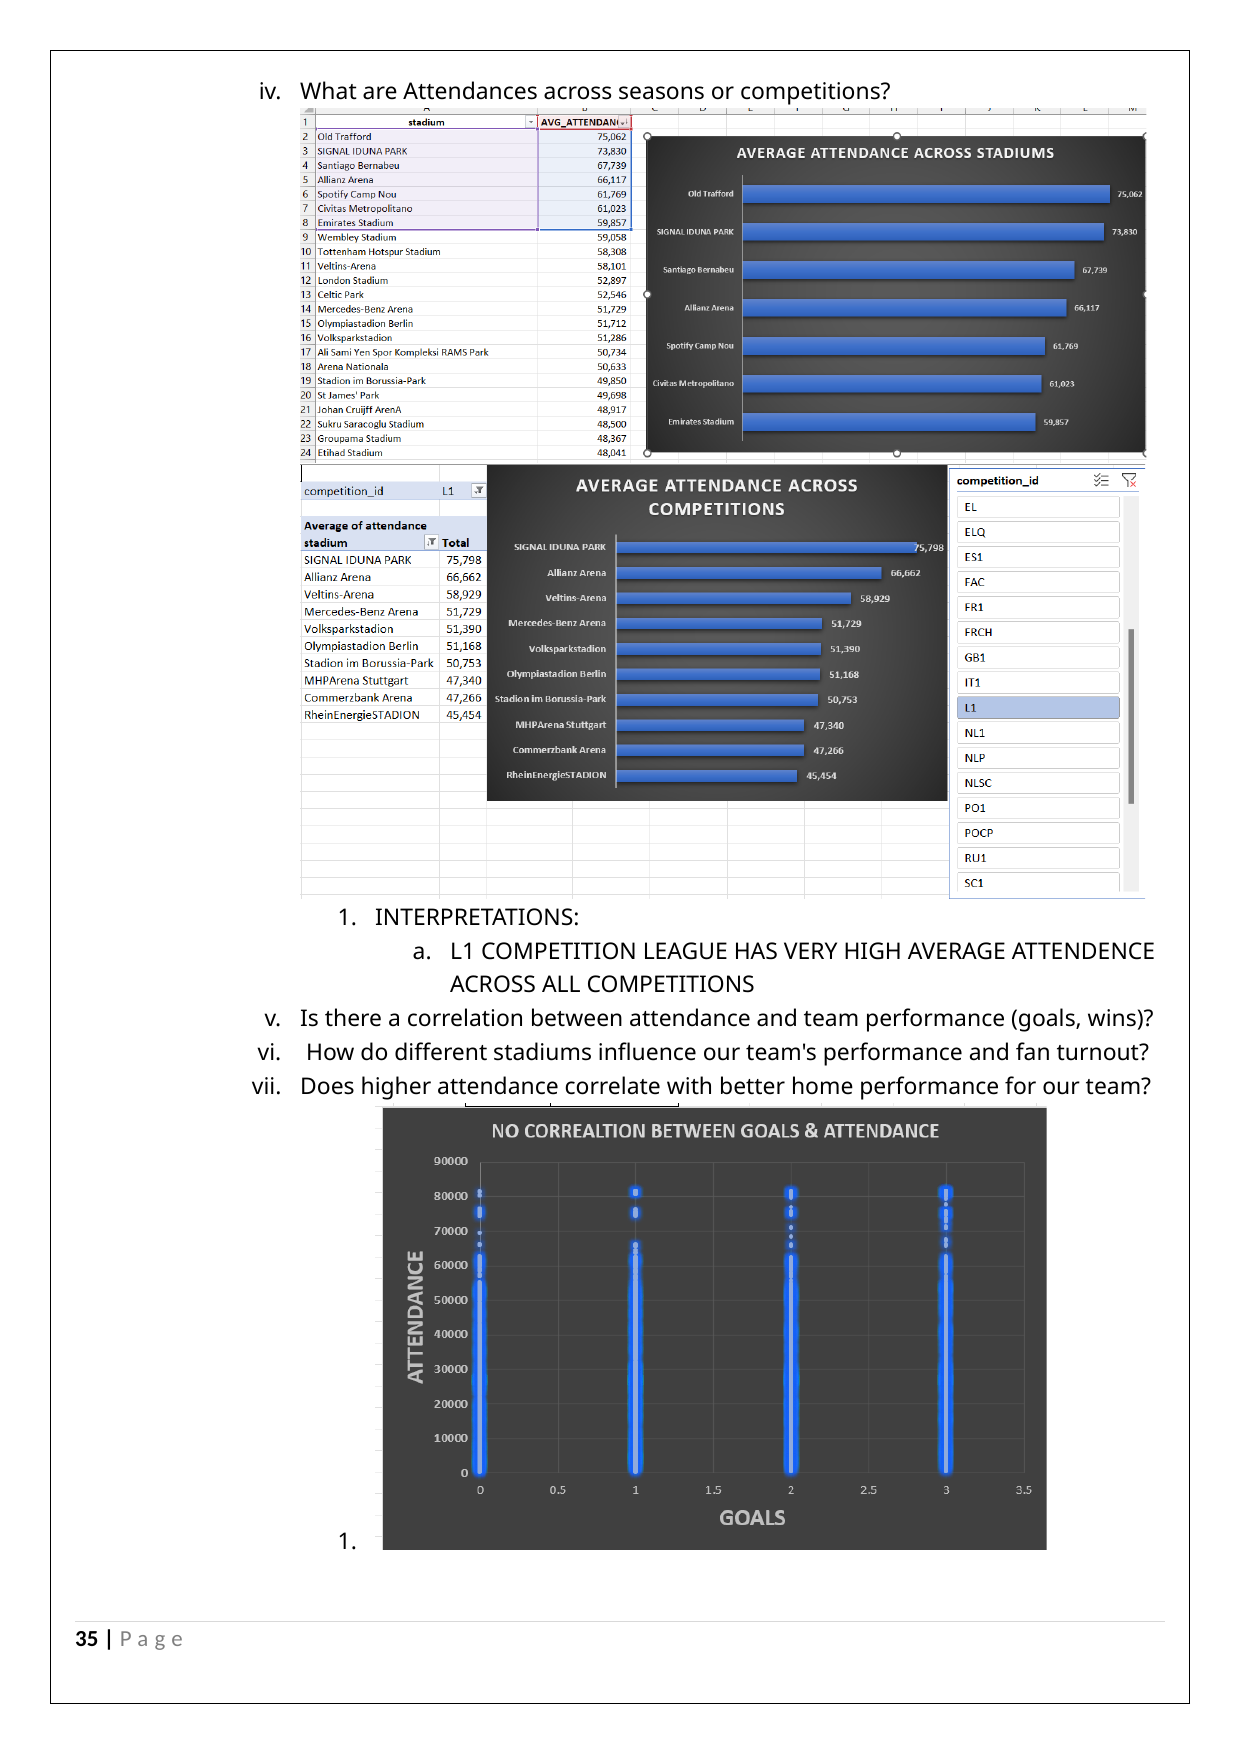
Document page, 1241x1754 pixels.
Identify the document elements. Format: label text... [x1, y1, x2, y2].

picture [375, 1103, 1047, 1550]
list Is there a correlation between attendance and team performance (goals, wins)? [281, 1002, 1165, 1033]
list Does higher attendance correlate with better home performance for our team? [281, 1069, 1165, 1101]
picture [300, 464, 1146, 899]
list How do different stadiums influence our team's performance and fan turnout? [281, 1036, 1165, 1067]
list INTERPRETATIONS: [337, 901, 1165, 932]
list L1 COMPETITION LEAGUE HAS VERY HIGH AVERAGE ATTENDENCE ACROSS ALL COMPETITIONS [412, 934, 1165, 999]
picture [300, 108, 1147, 463]
